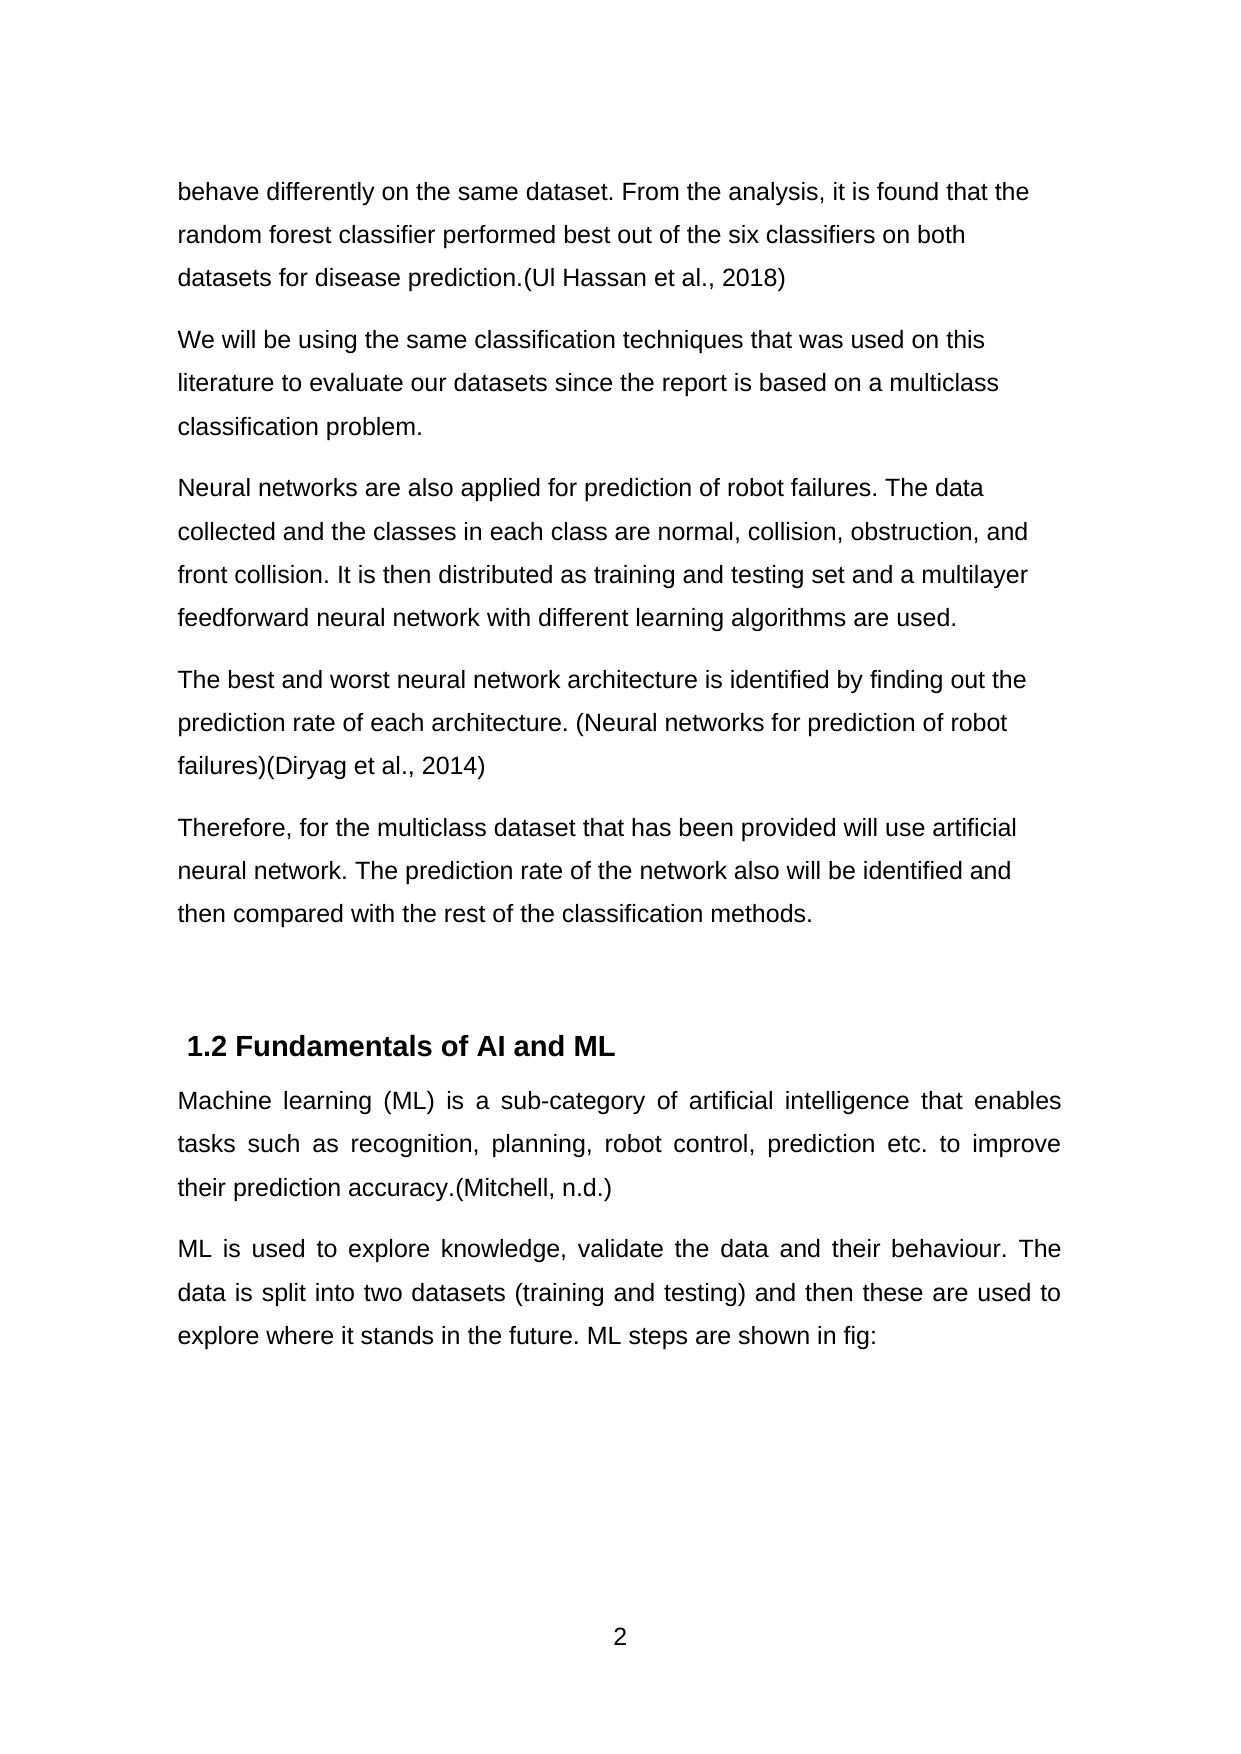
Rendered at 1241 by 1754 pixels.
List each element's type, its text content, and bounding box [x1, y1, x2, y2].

text Therefore, for the multiclass dataset that has been provided will use artificial neural network. The prediction rate of the network also will be identified and then compared with the rest of the classification methods. [177, 813, 1063, 928]
text We will be using the same classification techniques that was used on this literature to evaluate our datasets since the report is based on a multiclass classification problem. [177, 325, 1063, 440]
text Machine learning (ML) is a sub-category of artificial intelligence that enables tasks such as recognition, planning, robot control, prediction etc. to improve their prediction accuracy. [177, 1086, 1063, 1201]
text Neural networks are also applied for prediction of robot failures. The data collected and the classes in each class are normal, collision, obstruction, and front collision. It is then distributed as training and testing set and a multilayer feedforward neural network with different learning algorithms are used. [177, 473, 1063, 632]
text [177, 177, 1063, 292]
subtitle Fundamentals of AI and ML [187, 1029, 1063, 1063]
text ML is used to explore knowledge, validate the data and their behaviour. The data is split into two datasets (training and testing) and then these are used to explore where it stands in the future. ML steps are shown in fig: [177, 1234, 1063, 1349]
text The best and worst neural network architecture is identified by finding out the prediction rate of each architecture. (Neural networks for prediction of robot failures) [177, 665, 1063, 780]
